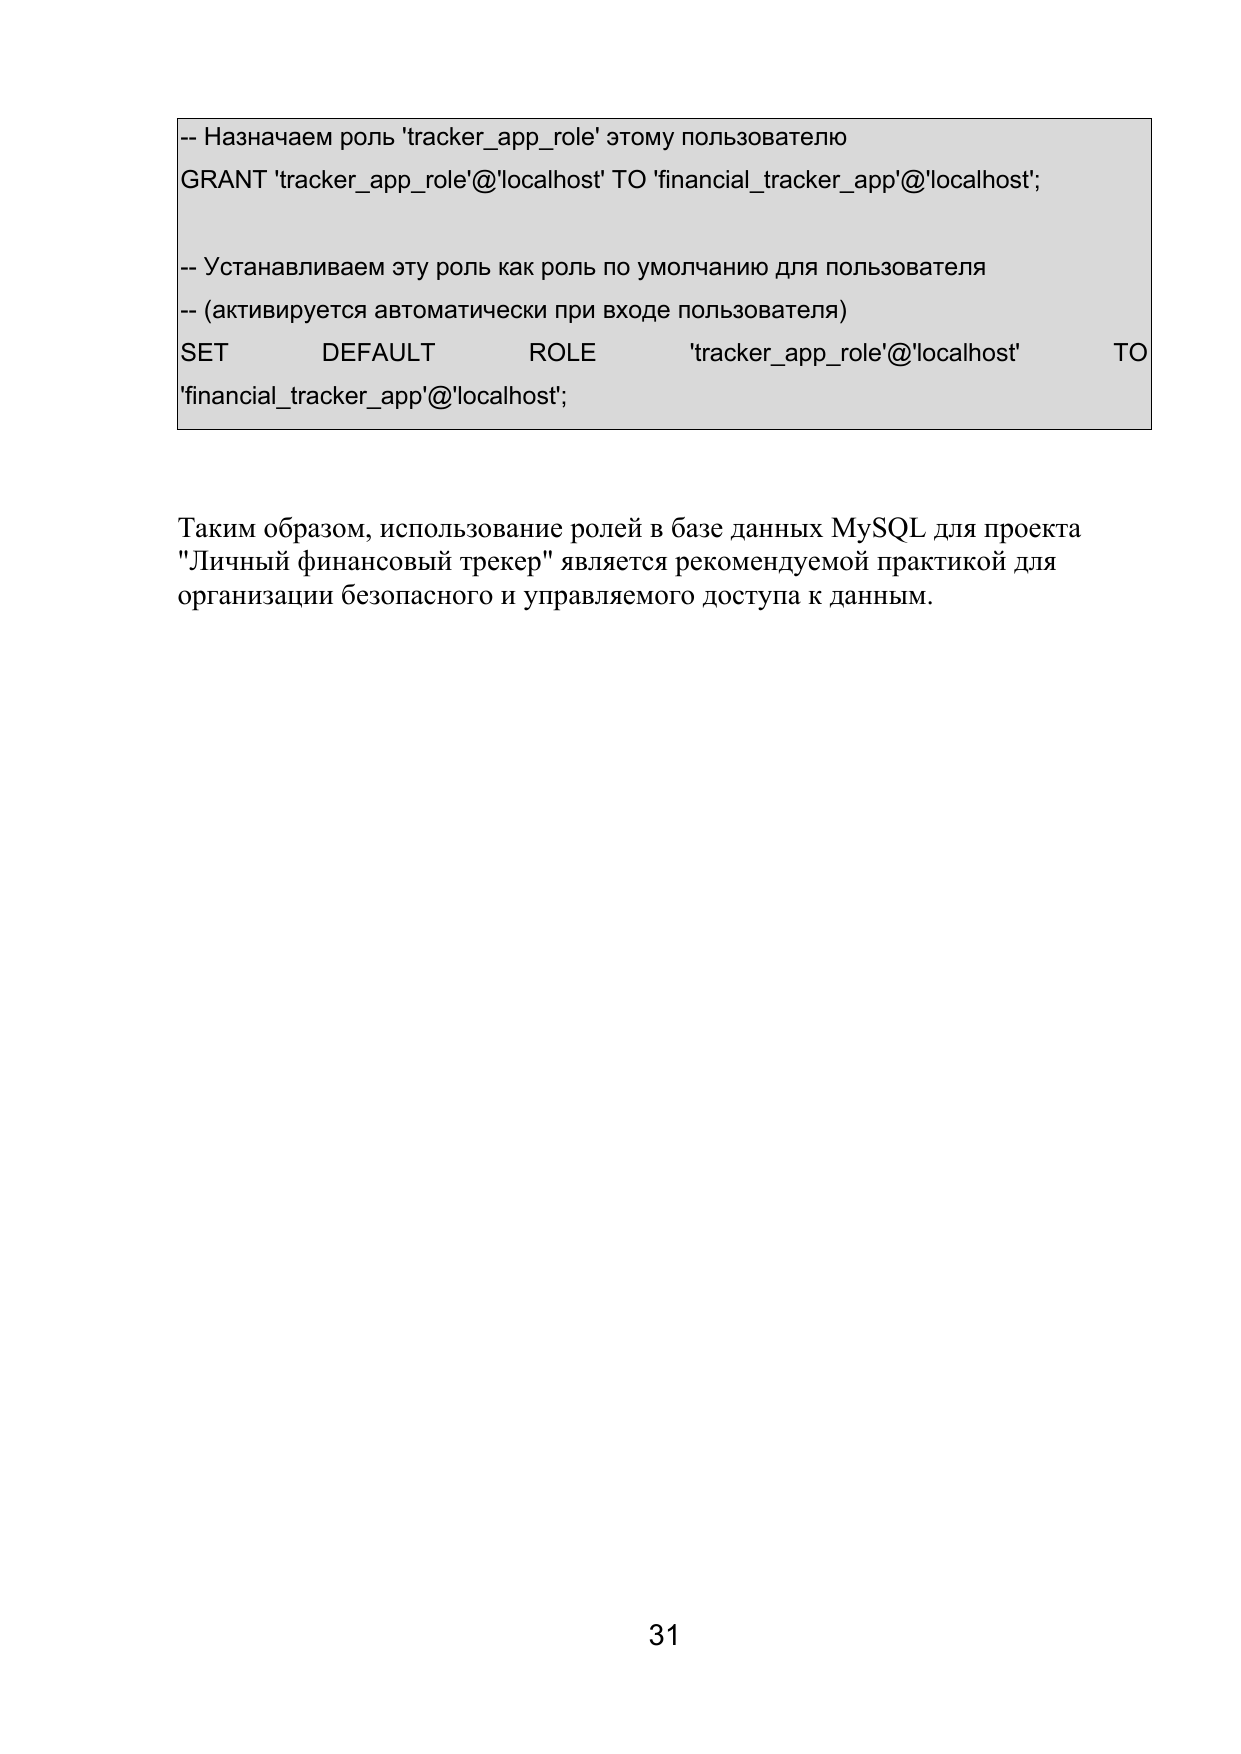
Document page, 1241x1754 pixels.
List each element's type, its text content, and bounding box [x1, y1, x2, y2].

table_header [178, 119, 1151, 429]
text Таким образом, использование ролей в базе данных MySQL для проекта "Личный финансовый трекер" является рекомендуемой практикой для организации безопасного и управляемого доступа к данным. [177, 510, 1152, 610]
